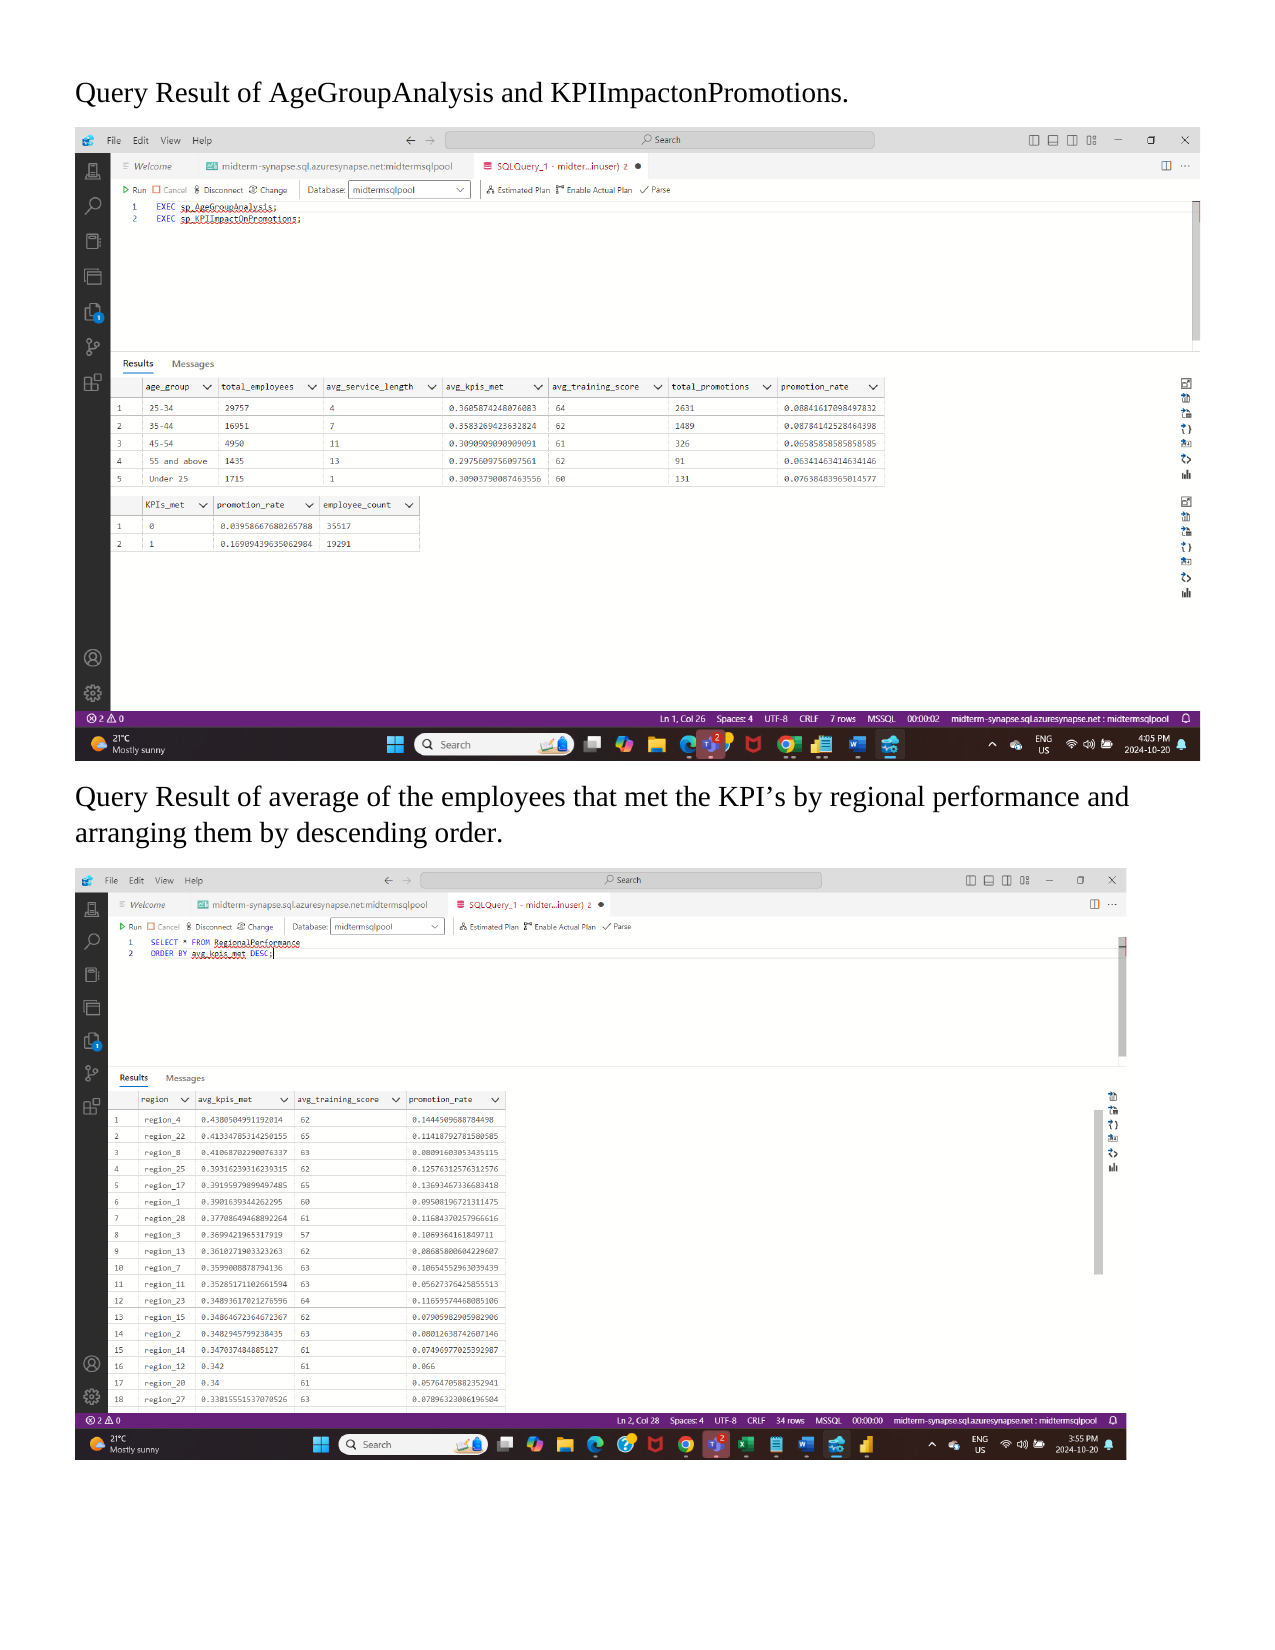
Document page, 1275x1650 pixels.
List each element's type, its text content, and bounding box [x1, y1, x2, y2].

picture [75, 868, 1127, 1460]
picture [75, 127, 1200, 761]
text Query Result of average of the employees that met the KPI’s by regional performance and arranging them by descending order. [75, 779, 1200, 849]
text Query Result of AgeGroupAnalysis and KPIImpactonPromotions. [75, 75, 1200, 108]
